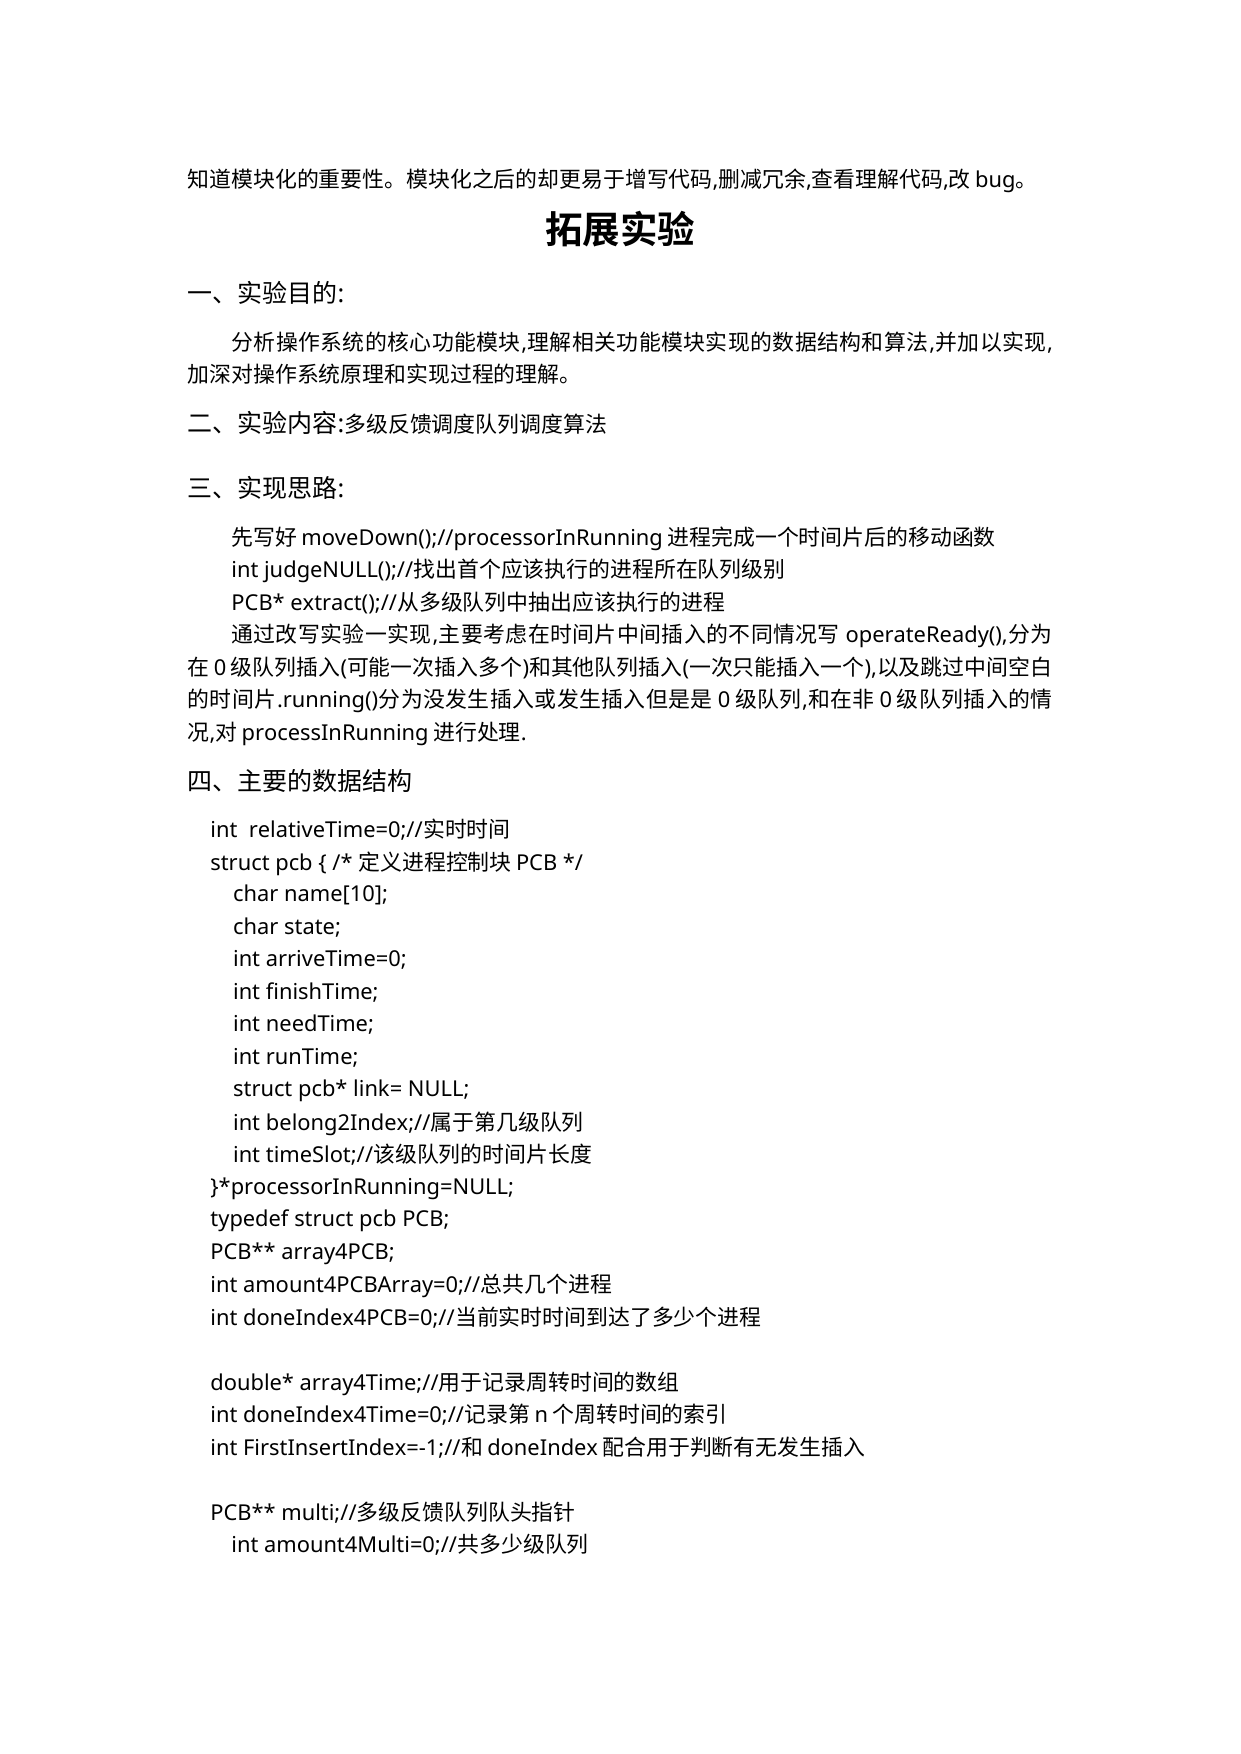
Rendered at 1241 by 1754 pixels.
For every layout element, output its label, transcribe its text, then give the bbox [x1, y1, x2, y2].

text int doneIndex4PCB=0;//当前实时时间到达了多少个进程 [187, 1299, 1053, 1332]
text int amount4Multi=0;//共多少级队列 [187, 1527, 1053, 1559]
list 实验内容:多级反馈调度队列调度算法 [187, 389, 1053, 454]
text char state; [187, 909, 1053, 942]
text struct pcb* link= NULL; [187, 1072, 1053, 1104]
text int doneIndex4Time=0;//记录第n个周转时间的索引 [187, 1397, 1053, 1429]
text 先写好moveDown();//processorInRunning进程完成一个时间片后的移动函数 [231, 519, 1053, 552]
text int needTime; [187, 1007, 1053, 1039]
text 拓展实验 [187, 194, 1053, 259]
text 四、主要的数据结构 [187, 747, 1053, 812]
list 实验目的: [187, 259, 1053, 324]
text int arriveTime=0; [187, 942, 1053, 974]
text int judgeNULL();//找出首个应该执行的进程所在队列级别 [231, 552, 1053, 584]
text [187, 162, 1053, 194]
text PCB** array4PCB; [187, 1234, 1053, 1267]
text 分析操作系统的核心功能模块,理解相关功能模块实现的数据结构和算法,并加以实现,加深对操作系统原理和实现过程的理解。 [187, 324, 1053, 389]
text PCB** multi;//多级反馈队列队头指针 [187, 1494, 1053, 1527]
text typedef struct pcb PCB; [187, 1202, 1053, 1234]
text char name[10]; [187, 877, 1053, 909]
text PCB* extract();//从多级队列中抽出应该执行的进程 [231, 584, 1053, 617]
text }*processorInRunning=NULL; [187, 1169, 1053, 1202]
text int amount4PCBArray=0;//总共几个进程 [187, 1267, 1053, 1299]
text int runTime; [187, 1039, 1053, 1072]
text int finishTime; [187, 974, 1053, 1007]
text double* array4Time;//用于记录周转时间的数组 [187, 1364, 1053, 1397]
text struct pcb { /* 定义进程控制块PCB */ [187, 844, 1053, 877]
text int timeSlot;//该级队列的时间片长度 [187, 1137, 1053, 1169]
text int relativeTime=0;//实时时间 [187, 812, 1053, 844]
text int belong2Index;//属于第几级队列 [187, 1104, 1053, 1137]
text int FirstInsertIndex=-1;//和doneIndex配合用于判断有无发生插入 [187, 1429, 1053, 1462]
text 三、实现思路: [187, 454, 1053, 519]
text 通过改写实验一实现,主要考虑在时间片中间插入的不同情况写operateReady(),分为在0级队列插入(可能一次插入多个)和其他队列插入(一次只能插入一个),以及跳过中间空白的时间片.running()分为没发生插入或发生插入但是是0级队列,和在非0级队列插入的情况,对processInRunning进行处理. [187, 617, 1053, 747]
